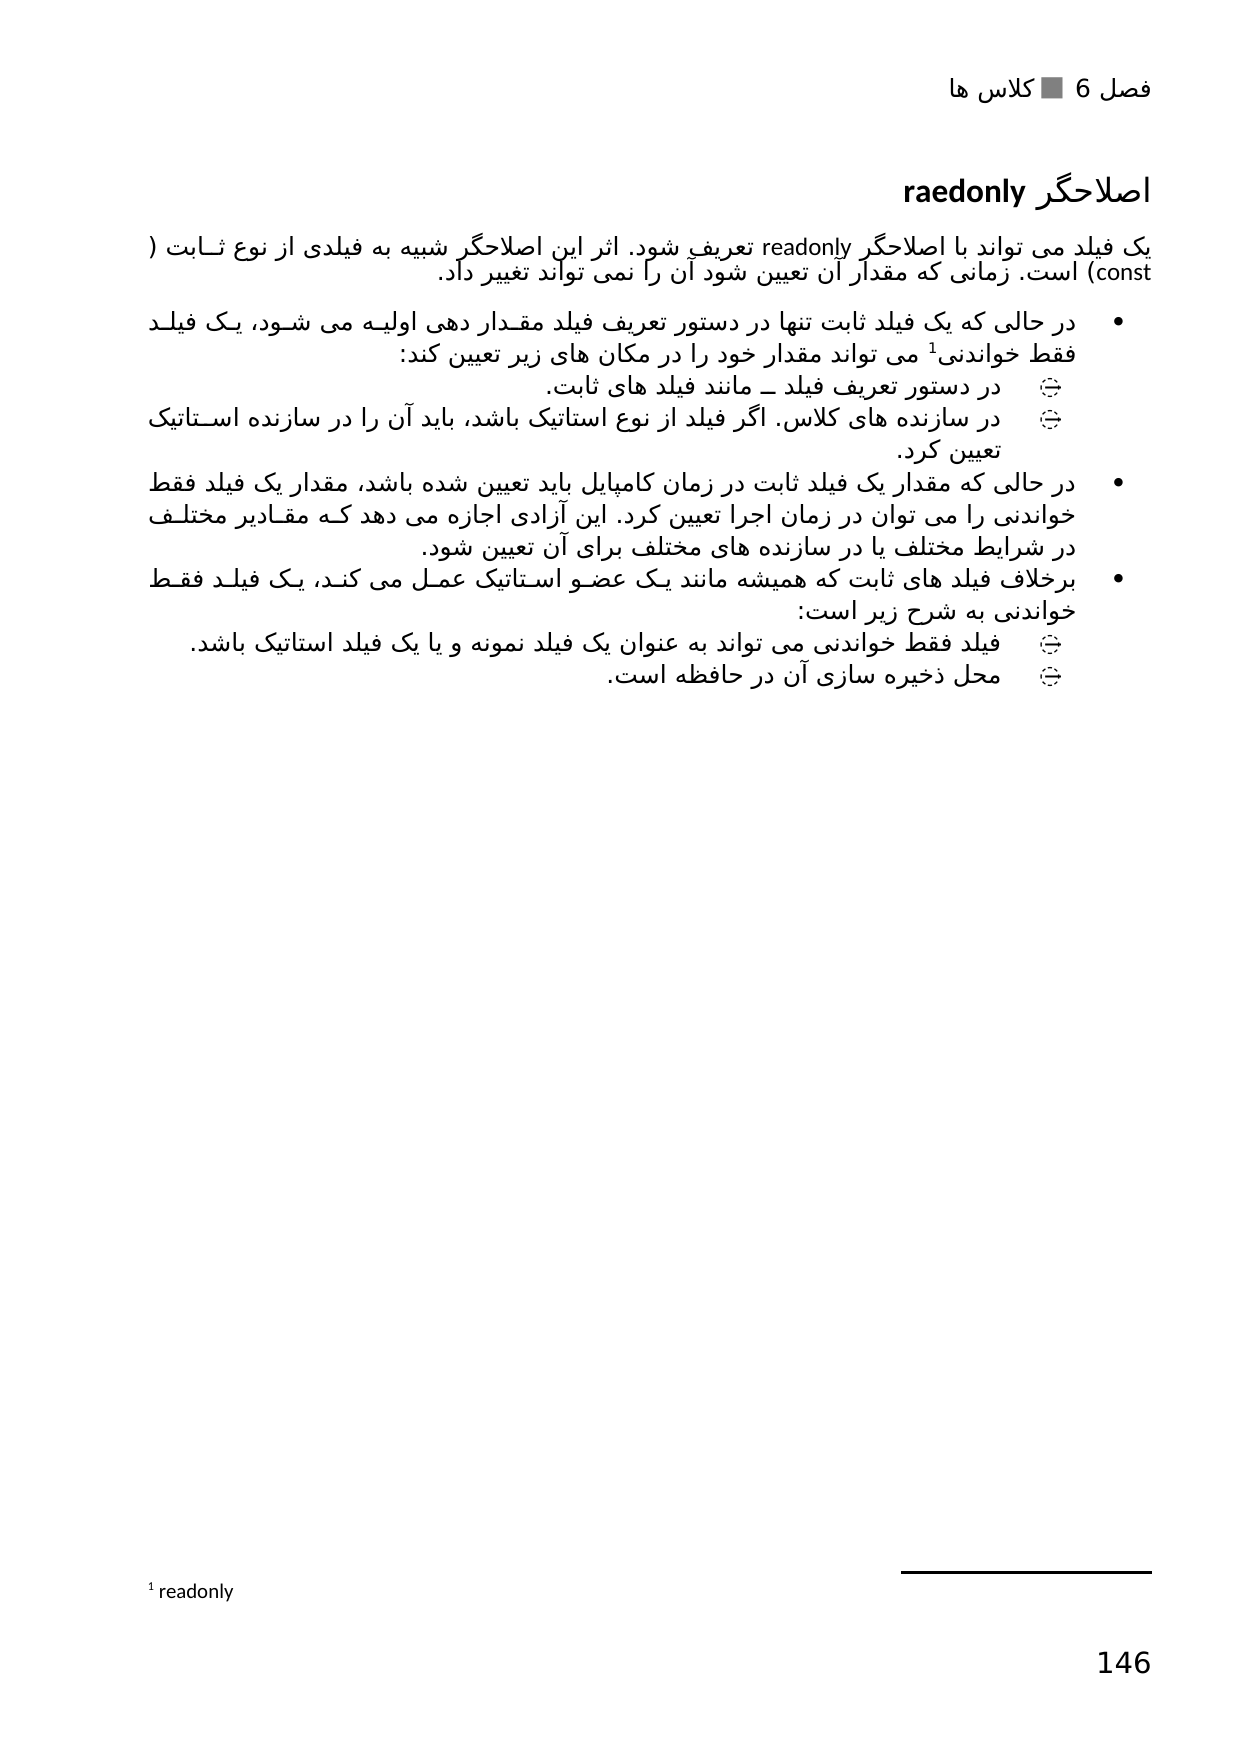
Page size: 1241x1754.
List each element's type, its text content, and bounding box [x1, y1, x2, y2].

text در حالی که یک فیلد ثابت تنها در دستور تعریف فیلد مقدار دهی اولیه می شود، یک فیلد فقط خواندنی می تواند مقدار خود را در مکان های زیر تعیین کند: [148, 307, 1114, 369]
list در دستور تعریف فیلد ــ مانند فیلد های ثابت. [148, 372, 1039, 401]
text در حالی که مقدار یک فیلد ثابت در زمان کامپایل باید تعیین شده باشد، مقدار یک فیلد فقط خواندنی را می توان در زمان اجرا تعیین کرد. این آزادی اجازه می دهد که مقادیر مختلف در شرایط مختلف یا در سازنده های مختلف برای آن تعیین شود. [148, 468, 1114, 561]
list فیلد فقط خواندنی می تواند به عنوان یک فیلد نمونه و یا یک فیلد استاتیک باشد. [148, 628, 1039, 657]
list محل ذخیره سازی آن در حافظه است. [148, 660, 1039, 689]
text برخلاف فیلد های ثابت که همیشه مانند یک عضو استاتیک عمل می کند، یک فیلد فقط خواندنی به شرح زیر است: [148, 564, 1114, 625]
text یک فیلد می تواند با اصلاحگر readonly تعریف شود. اثر این اصلاحگر شبیه به فیلدی از نوع ثابت (const) است. زمانی که مقدار آن تعیین شود آن را نمی تواند تغییر داد. [148, 234, 1152, 287]
list در سازنده های کلاس. اگر فیلد از نوع استاتیک باشد، باید آن را در سازنده استاتیک تعیین کرد. [148, 404, 1039, 465]
text اصلاحگر raedonly [148, 175, 1152, 209]
